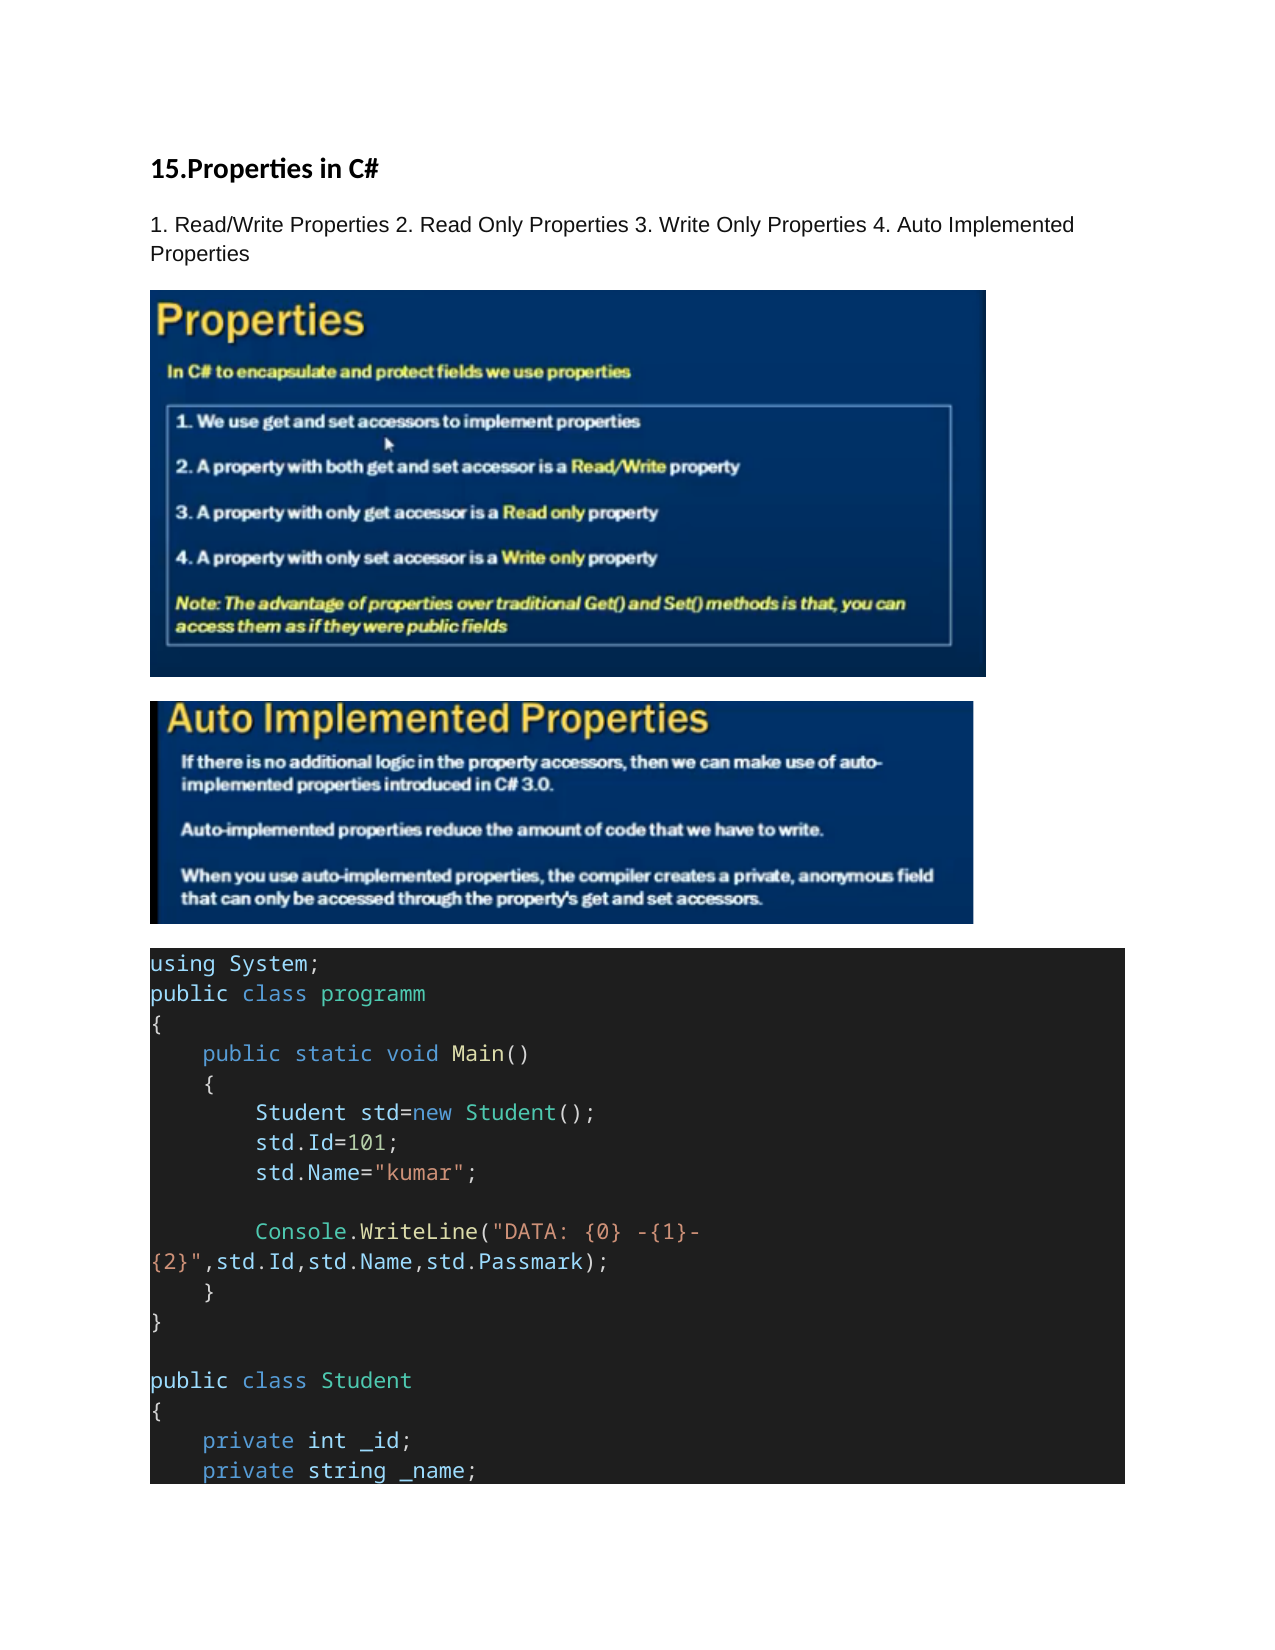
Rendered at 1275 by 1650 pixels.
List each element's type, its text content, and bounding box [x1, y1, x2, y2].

text { [150, 1395, 1125, 1425]
text public static void Main() [150, 1038, 1125, 1067]
picture [150, 701, 974, 924]
text { [150, 1067, 1125, 1097]
text public class Student [150, 1365, 1125, 1395]
text private int _id; [150, 1425, 1125, 1455]
text Student std=new Student(); [150, 1097, 1125, 1127]
text } [150, 1276, 1125, 1306]
picture [150, 290, 986, 677]
text 1. Read/Write Properties 2. Read Only Properties 3. Write Only Properties 4. Auto Implemented Properties [150, 212, 1125, 266]
text private string _name; [150, 1455, 1125, 1484]
text } [150, 1306, 1125, 1336]
text std.Name="kumar"; [150, 1157, 1125, 1187]
text 15.Properties in C# [150, 150, 1125, 186]
text public class programm [150, 978, 1125, 1008]
text std.Id=101; [150, 1127, 1125, 1157]
text using System; [150, 948, 1125, 978]
text Console.WriteLine("DATA: {0} -{1}-{2}",std.Id,std.Name,std.Passmark); [150, 1216, 1125, 1276]
text { [150, 1008, 1125, 1038]
